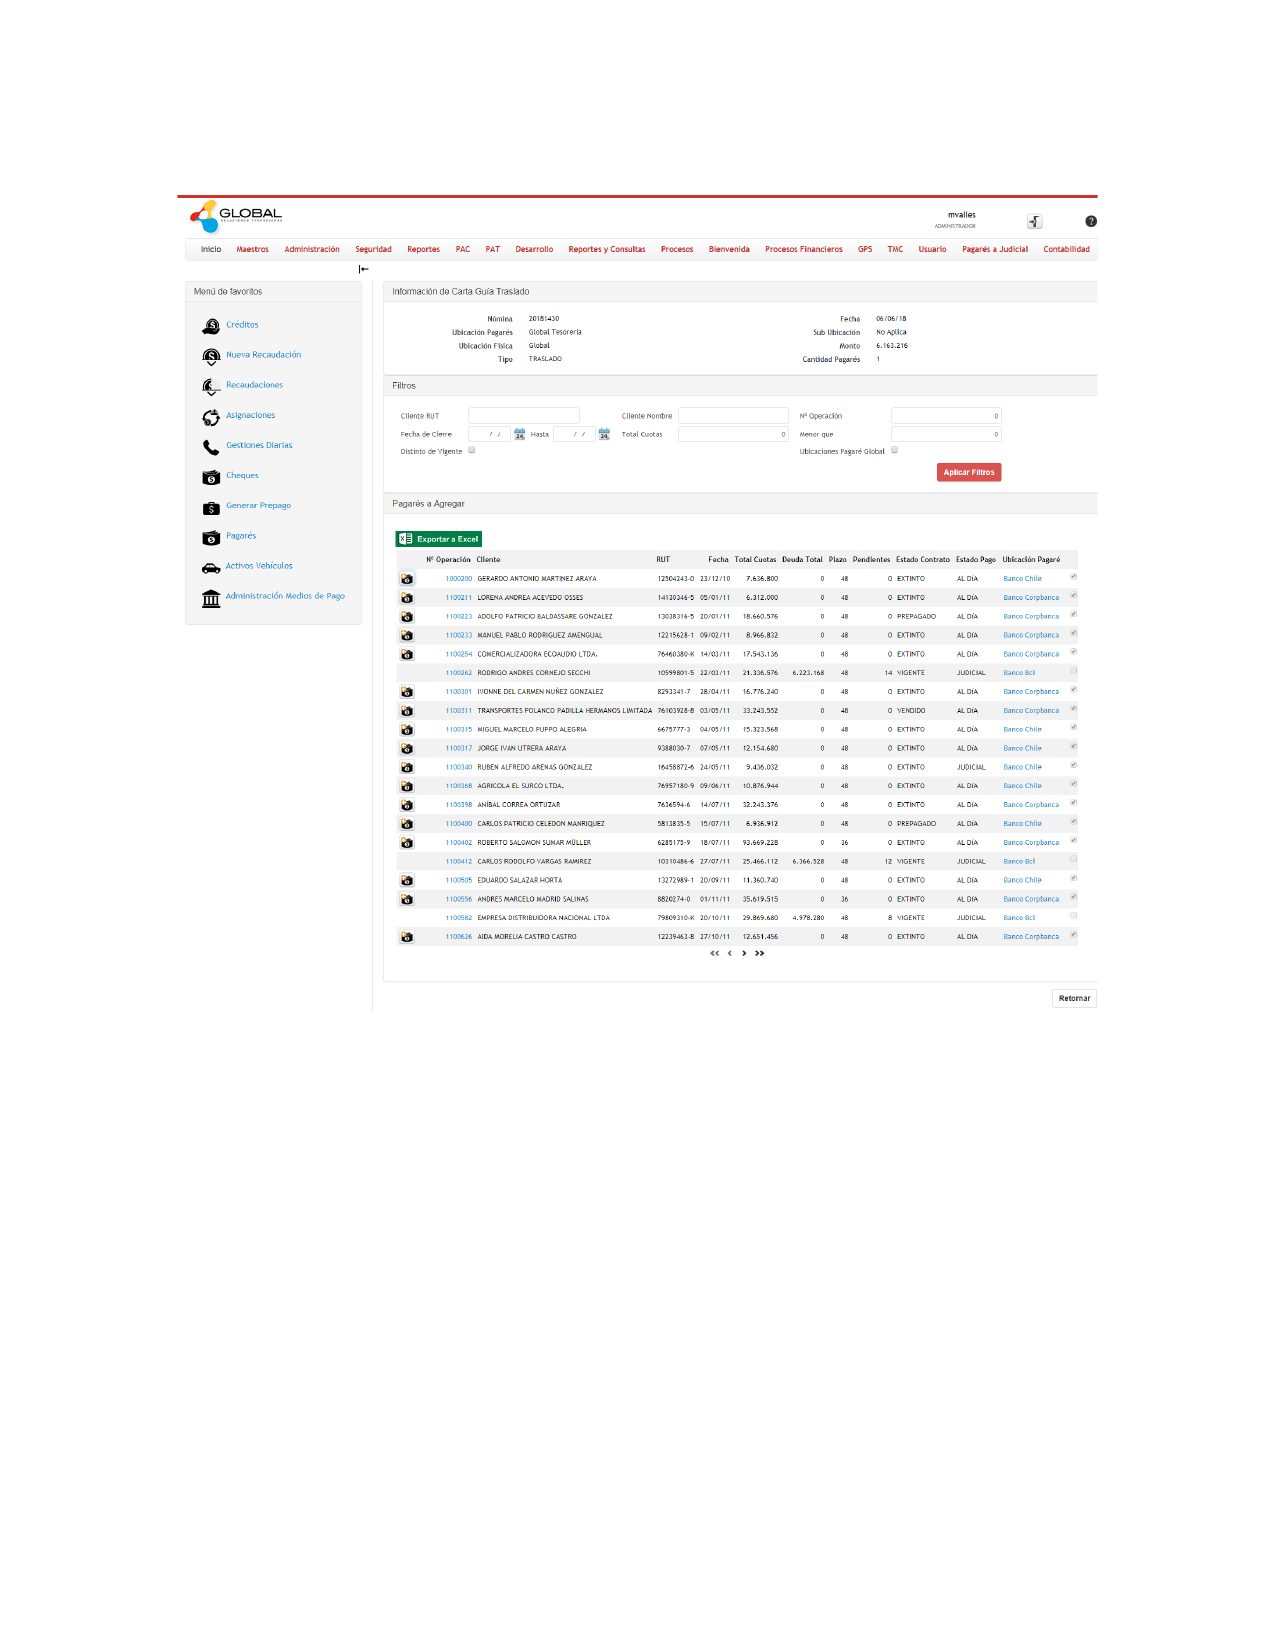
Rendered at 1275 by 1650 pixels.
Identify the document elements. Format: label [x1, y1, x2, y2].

picture [177, 195, 1098, 1012]
